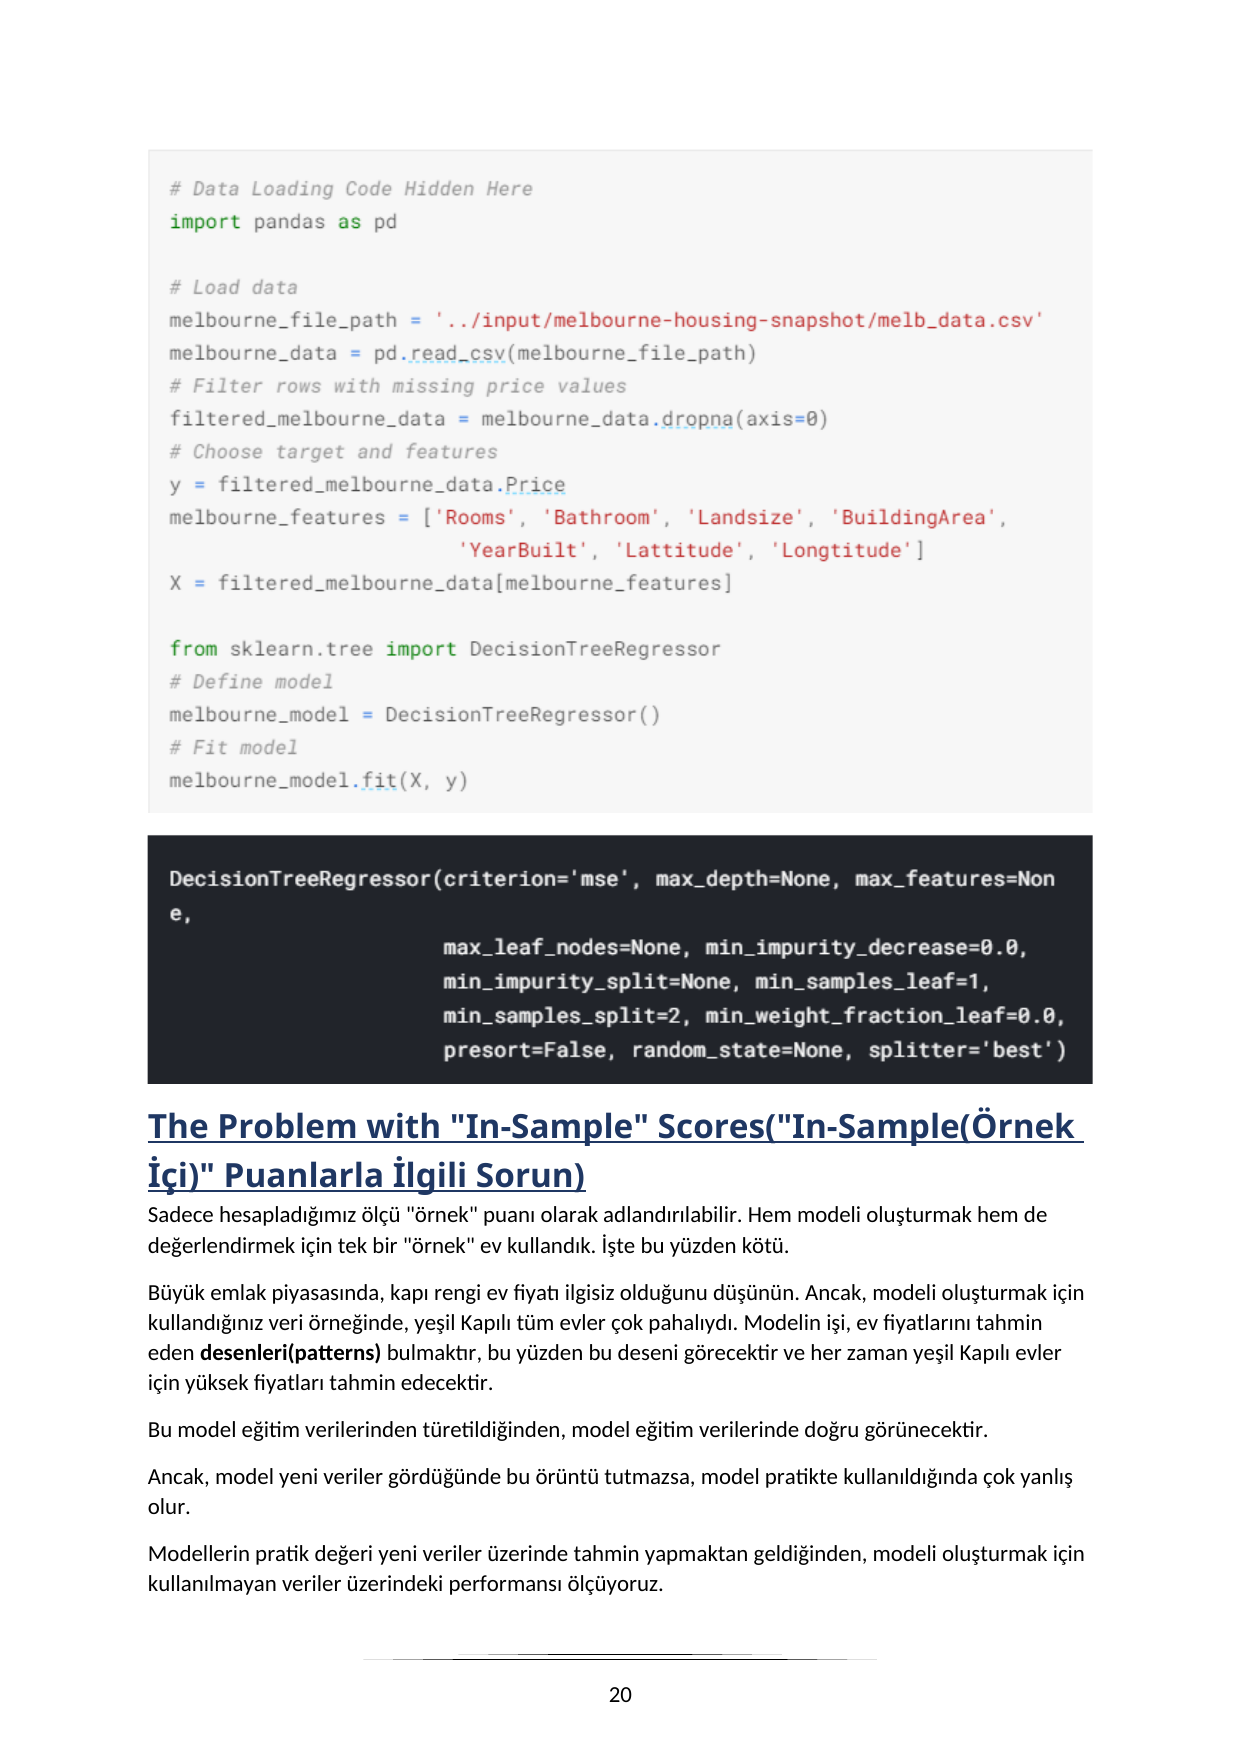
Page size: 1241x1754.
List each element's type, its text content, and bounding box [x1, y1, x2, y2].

subtitle The Problem with "In-Sample" Scores("In-Sample(Örnek İçi)" Puanlarla İlgili Sorun) [148, 1103, 1093, 1197]
text Ancak, model yeni veriler gördüğünde bu örüntü tutmazsa, model pratikte kullanıldığında çok yanlış olur. [148, 1462, 1093, 1520]
text Bu model eğitim verilerinden türetildiğinden, model eğitim verilerinde doğru görünecektir. [148, 1415, 1093, 1443]
text Büyük emlak piyasasında, kapı rengi ev fiyatı ilgisiz olduğunu düşünün. Ancak, modeli oluşturmak için kullandığınız veri örneğinde, yeşil Kapılı tüm evler çok pahalıydı. Modelin işi, ev fiyatlarını tahmin eden desenleri(patterns) bulmaktır, bu yüzden bu deseni görecektir ve her zaman yeşil Kapılı evler için yüksek fiyatları tahmin edecektir. [148, 1278, 1093, 1396]
picture [147, 147, 1093, 813]
text Sadece hesapladığımız ölçü "örnek" puanı olarak adlandırılabilir. Hem modeli oluşturmak hem de değerlendirmek için tek bir "örnek" ev kullandık. İşte bu yüzden kötü. [148, 1201, 1093, 1259]
text Modellerin pratik değeri yeni veriler üzerinde tahmin yapmaktan geldiğinden, modeli oluşturmak için kullanılmayan veriler üzerindeki performansı ölçüyoruz. [148, 1539, 1093, 1597]
picture [147, 831, 1093, 1084]
